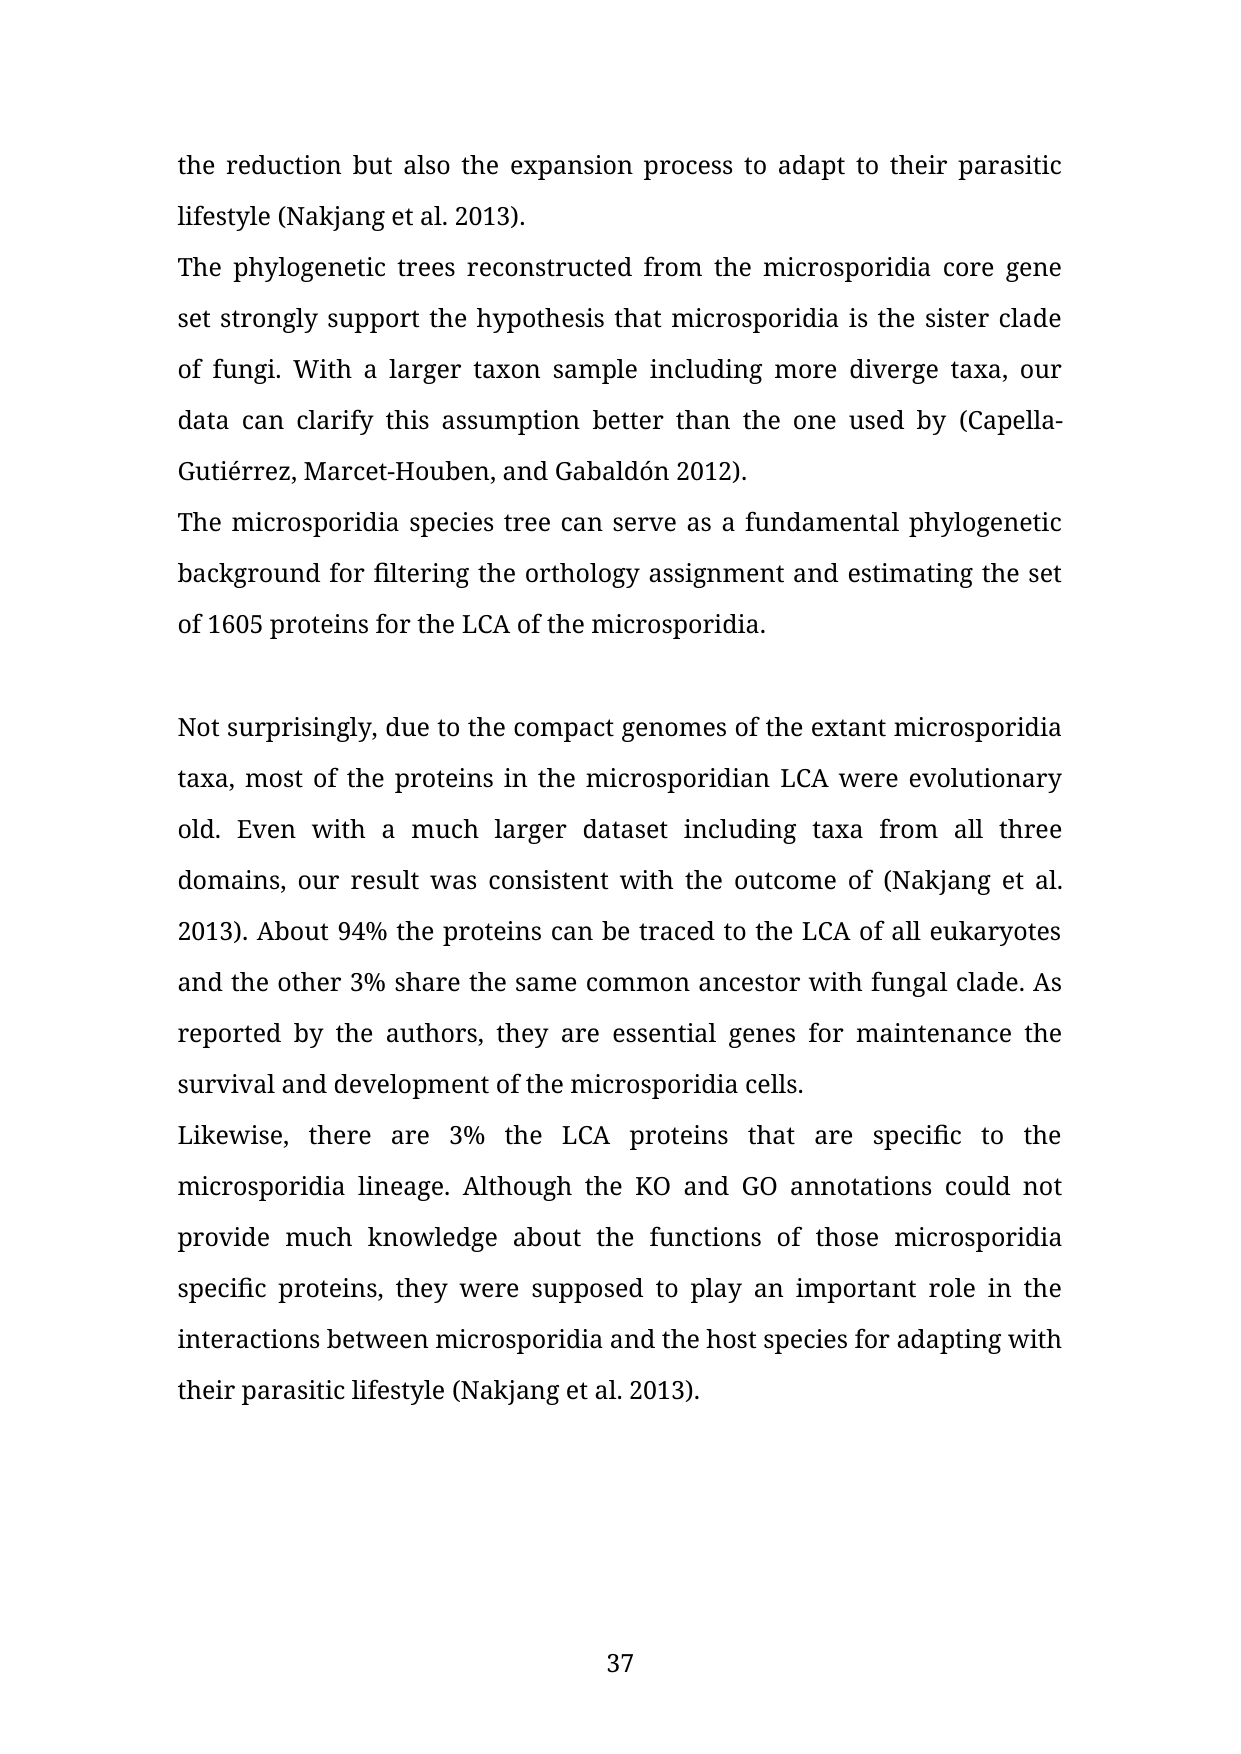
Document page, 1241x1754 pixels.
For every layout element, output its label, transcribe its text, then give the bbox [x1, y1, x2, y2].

text Likewise, there are 3% the LCA proteins that are specific to the microsporidia lineage. Although the KO and GO annotations could not provide much knowledge about the functions of those microsporidia specific proteins, they were supposed to play an important role in the interactions between microsporidia and the host species for adapting with their parasitic lifestyle (Nakjang et al. 2013). [177, 1117, 1063, 1407]
text The phylogenetic trees reconstructed from the microsporidia core gene set strongly support the hypothesis that microsporidia is the sister clade of fungi. With a larger taxon sample including more diverge taxa, our data can clarify this assumption better than the one used by (Capella-Gutiérrez, Marcet-Houben, and Gabaldón 2012). [177, 250, 1063, 488]
text Not surprisingly, due to the compact genomes of the extant microsporidia taxa, most of the proteins in the microsporidian LCA were evolutionary old. Even with a much larger dataset including taxa from all three domains, our result was consistent with the outcome of (Nakjang et al. 2013). About 94% the proteins can be traced to the LCA of all eukaryotes and the other 3% share the same common ancestor with fungal clade. As reported by the authors, they are essential genes for maintenance the survival and development of the microsporidia cells. [177, 709, 1063, 1101]
text The microsporidia species tree can serve as a fundamental phylogenetic background for filtering the orthology assignment and estimating the set of 1605 proteins for the LCA of the microsporidia. [177, 505, 1063, 641]
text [177, 148, 1063, 233]
